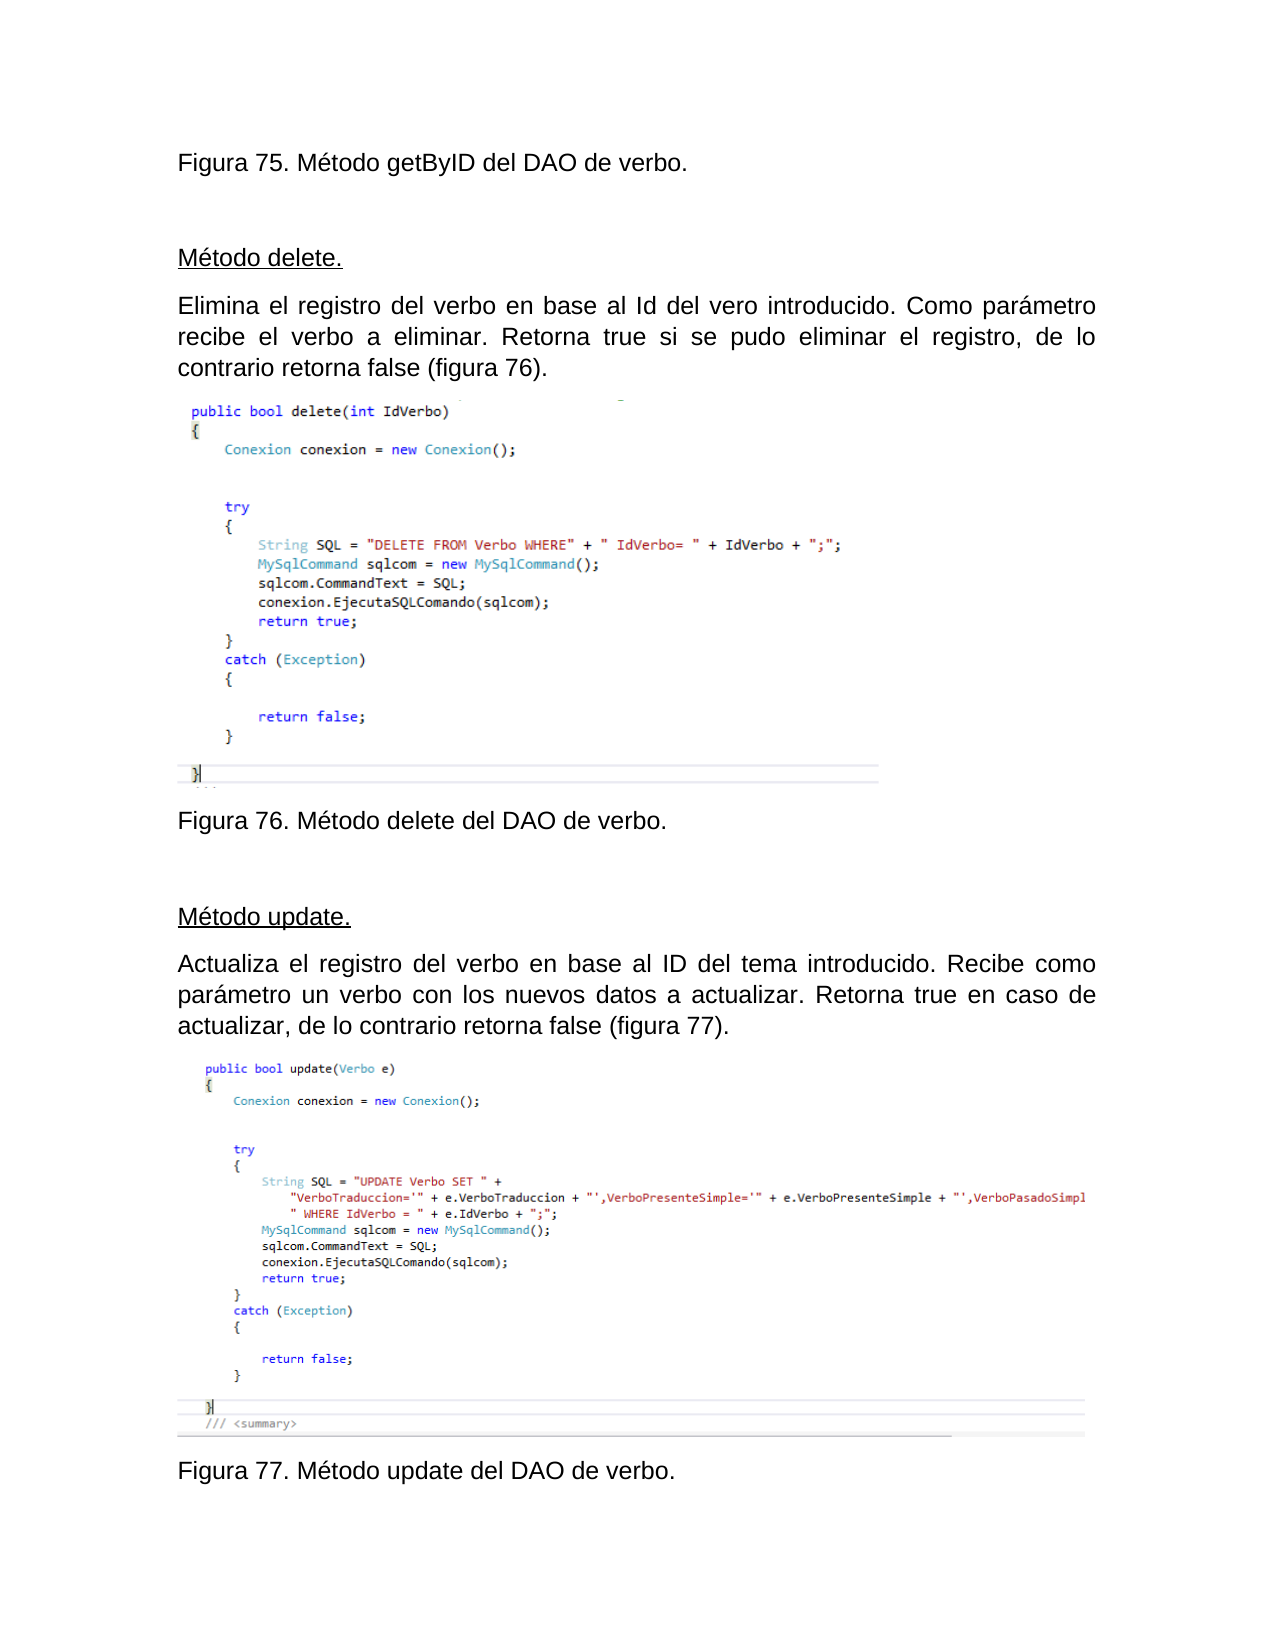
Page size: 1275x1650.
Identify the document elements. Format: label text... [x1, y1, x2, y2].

text Figura 76. Método delete del DAO de verbo. [177, 806, 1098, 835]
text Método update. [177, 901, 1098, 930]
picture [177, 1058, 1085, 1437]
picture [177, 400, 879, 788]
text Actualiza el registro del verbo en base al ID del tema introducido. Recibe como parámetro un verbo con los nuevos datos a actualizar. Retorna true en caso de actualizar, de lo contrario retorna false (figura 77). [177, 949, 1098, 1040]
text Figura 77. Método update del DAO de verbo. [177, 1456, 1098, 1484]
text Método delete. [177, 243, 1098, 272]
text Figura 75. Método getByID del DAO de verbo. [177, 148, 1098, 176]
text Elimina el registro del verbo en base al Id del vero introducido. Como parámetro recibe el verbo a eliminar. Retorna true si se pudo eliminar el registro, de lo contrario retorna false (figura 76). [177, 291, 1098, 382]
